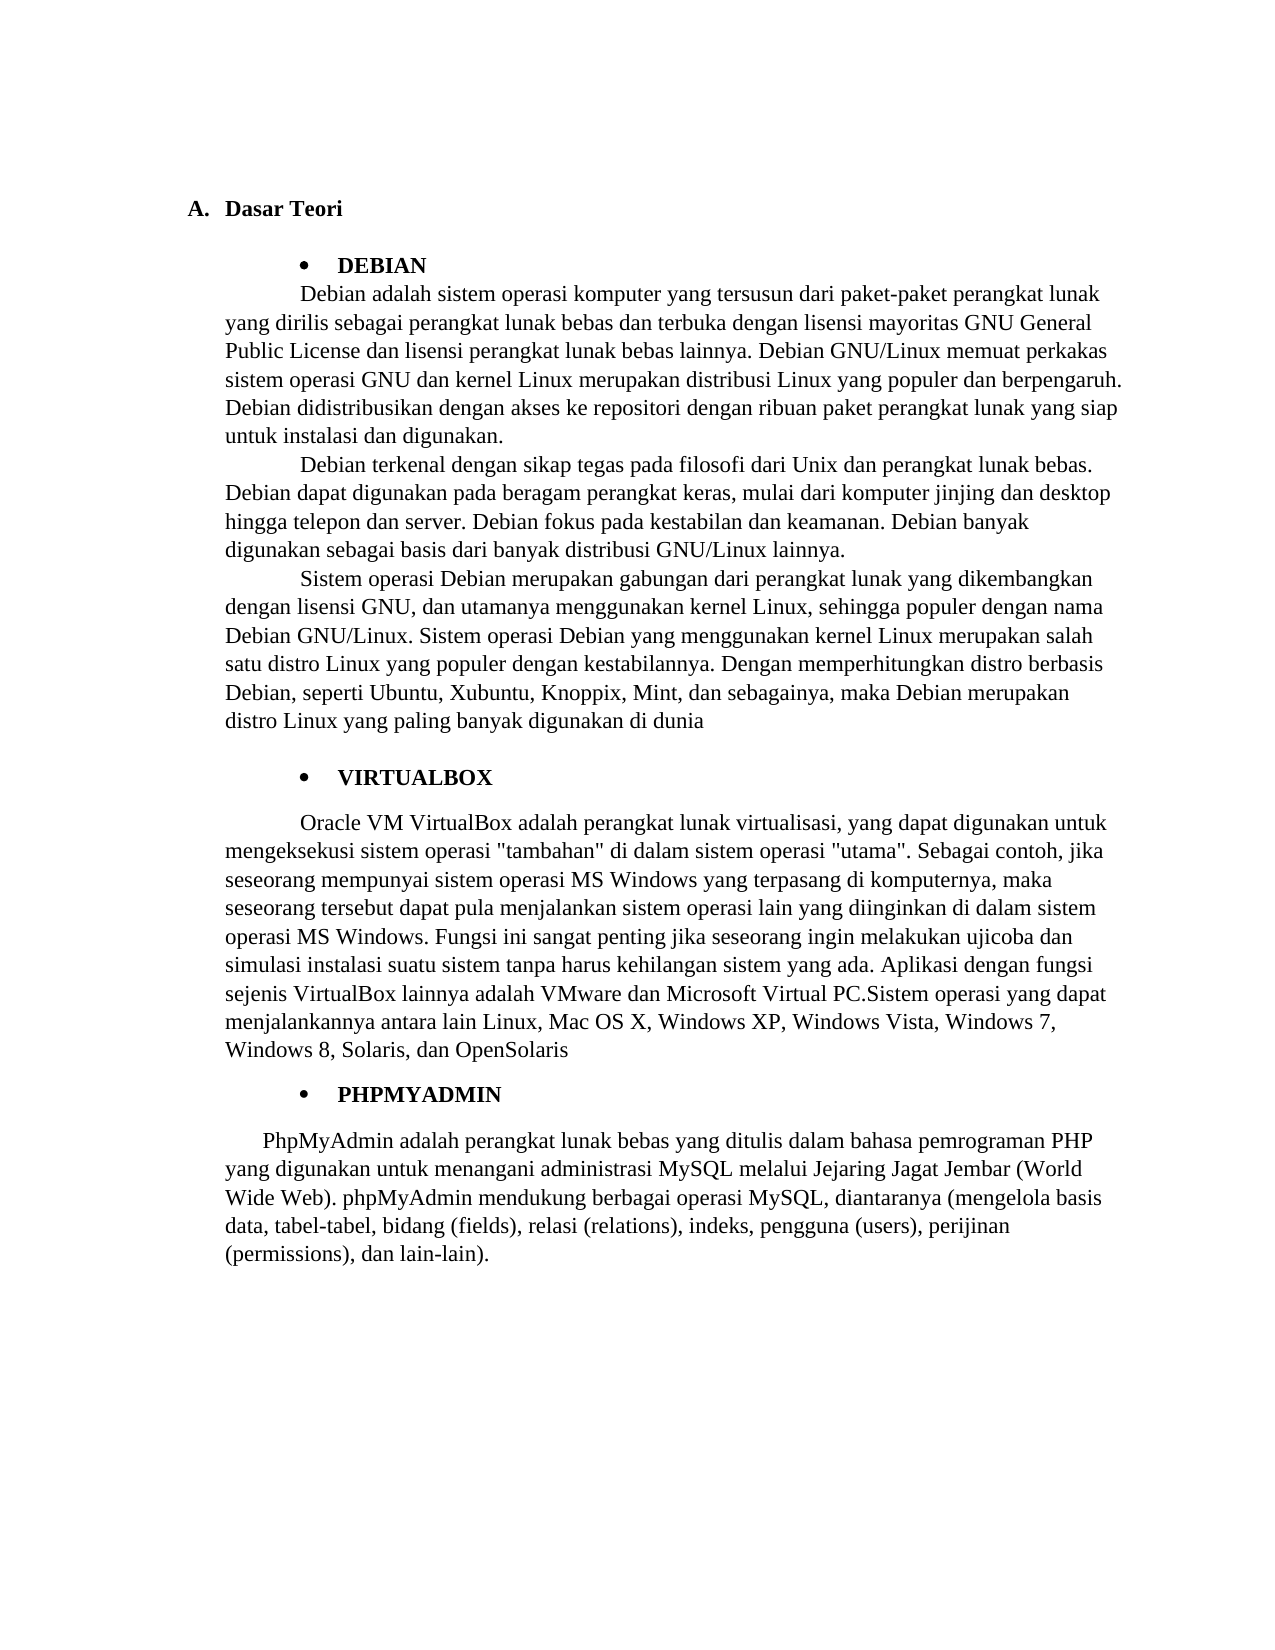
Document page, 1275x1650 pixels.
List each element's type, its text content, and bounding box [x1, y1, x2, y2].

list Debian terkenal dengan sikap tegas pada filosofi dari Unix dan perangkat lunak bebas. Debian dapat digunakan pada beragam perangkat keras, mulai dari komputer jinjing dan desktop hingga telepon dan server. Debian fokus pada kestabilan dan keamanan. Debian banyak digunakan sebagai basis dari banyak distribusi GNU/Linux lainnya. [225, 451, 1125, 563]
list PHPMYADMIN [300, 1082, 1125, 1108]
list Debian adalah sistem operasi komputer yang tersusun dari paket-paket perangkat lunak yang dirilis sebagai perangkat lunak bebas dan terbuka dengan lisensi mayoritas GNU General Public License dan lisensi perangkat lunak bebas lainnya. Debian GNU/Linux memuat perkakas sistem operasi GNU dan kernel Linux merupakan distribusi Linux yang populer dan berpengaruh. Debian didistribusikan dengan akses ke repositori dengan ribuan paket perangkat lunak yang siap untuk instalasi dan digunakan. [225, 280, 1125, 449]
list VIRTUALBOX [300, 764, 1125, 790]
list DEBIAN [300, 252, 1125, 278]
text Oracle VM VirtualBox adalah perangkat lunak virtualisasi, yang dapat digunakan untuk mengeksekusi sistem operasi "tambahan" di dalam sistem operasi "utama". Sebagai contoh, jika seseorang mempunyai sistem operasi MS Windows yang terpasang di komputernya, maka seseorang tersebut dapat pula menjalankan sistem operasi lain yang diinginkan di dalam sistem operasi MS Windows. Fungsi ini sangat penting jika seseorang ingin melakukan ujicoba dan simulasi instalasi suatu sistem tanpa harus kehilangan sistem yang ada. Aplikasi dengan fungsi sejenis VirtualBox lainnya adalah VMware dan Microsoft Virtual PC.Sistem operasi yang dapat menjalankannya antara lain Linux, Mac OS X, Windows XP, Windows Vista, Windows 7, Windows 8, Solaris, dan OpenSolaris [225, 809, 1125, 1063]
list Sistem operasi Debian merupakan gabungan dari perangkat lunak yang dikembangkan dengan lisensi GNU, dan utamanya menggunakan kernel Linux, sehingga populer dengan nama Debian GNU/Linux. Sistem operasi Debian yang menggunakan kernel Linux merupakan salah satu distro Linux yang populer dengan kestabilannya. Dengan memperhitungkan distro berbasis Debian, seperti Ubuntu, Xubuntu, Knoppix, Mint, dan sebagainya, maka Debian merupakan distro Linux yang paling banyak digunakan di dunia [225, 565, 1125, 733]
text PhpMyAdmin adalah perangkat lunak bebas yang ditulis dalam bahasa pemrograman PHP yang digunakan untuk menangani administrasi MySQL melalui Jejaring Jagat Jembar (World Wide Web). phpMyAdmin mendukung berbagai operasi MySQL, diantaranya (mengelola basis data, tabel-tabel, bidang (fields), relasi (relations), indeks, pengguna (users), perijinan (permissions), dan lain-lain). [225, 1127, 1125, 1267]
list Dasar Teori [187, 195, 1125, 221]
